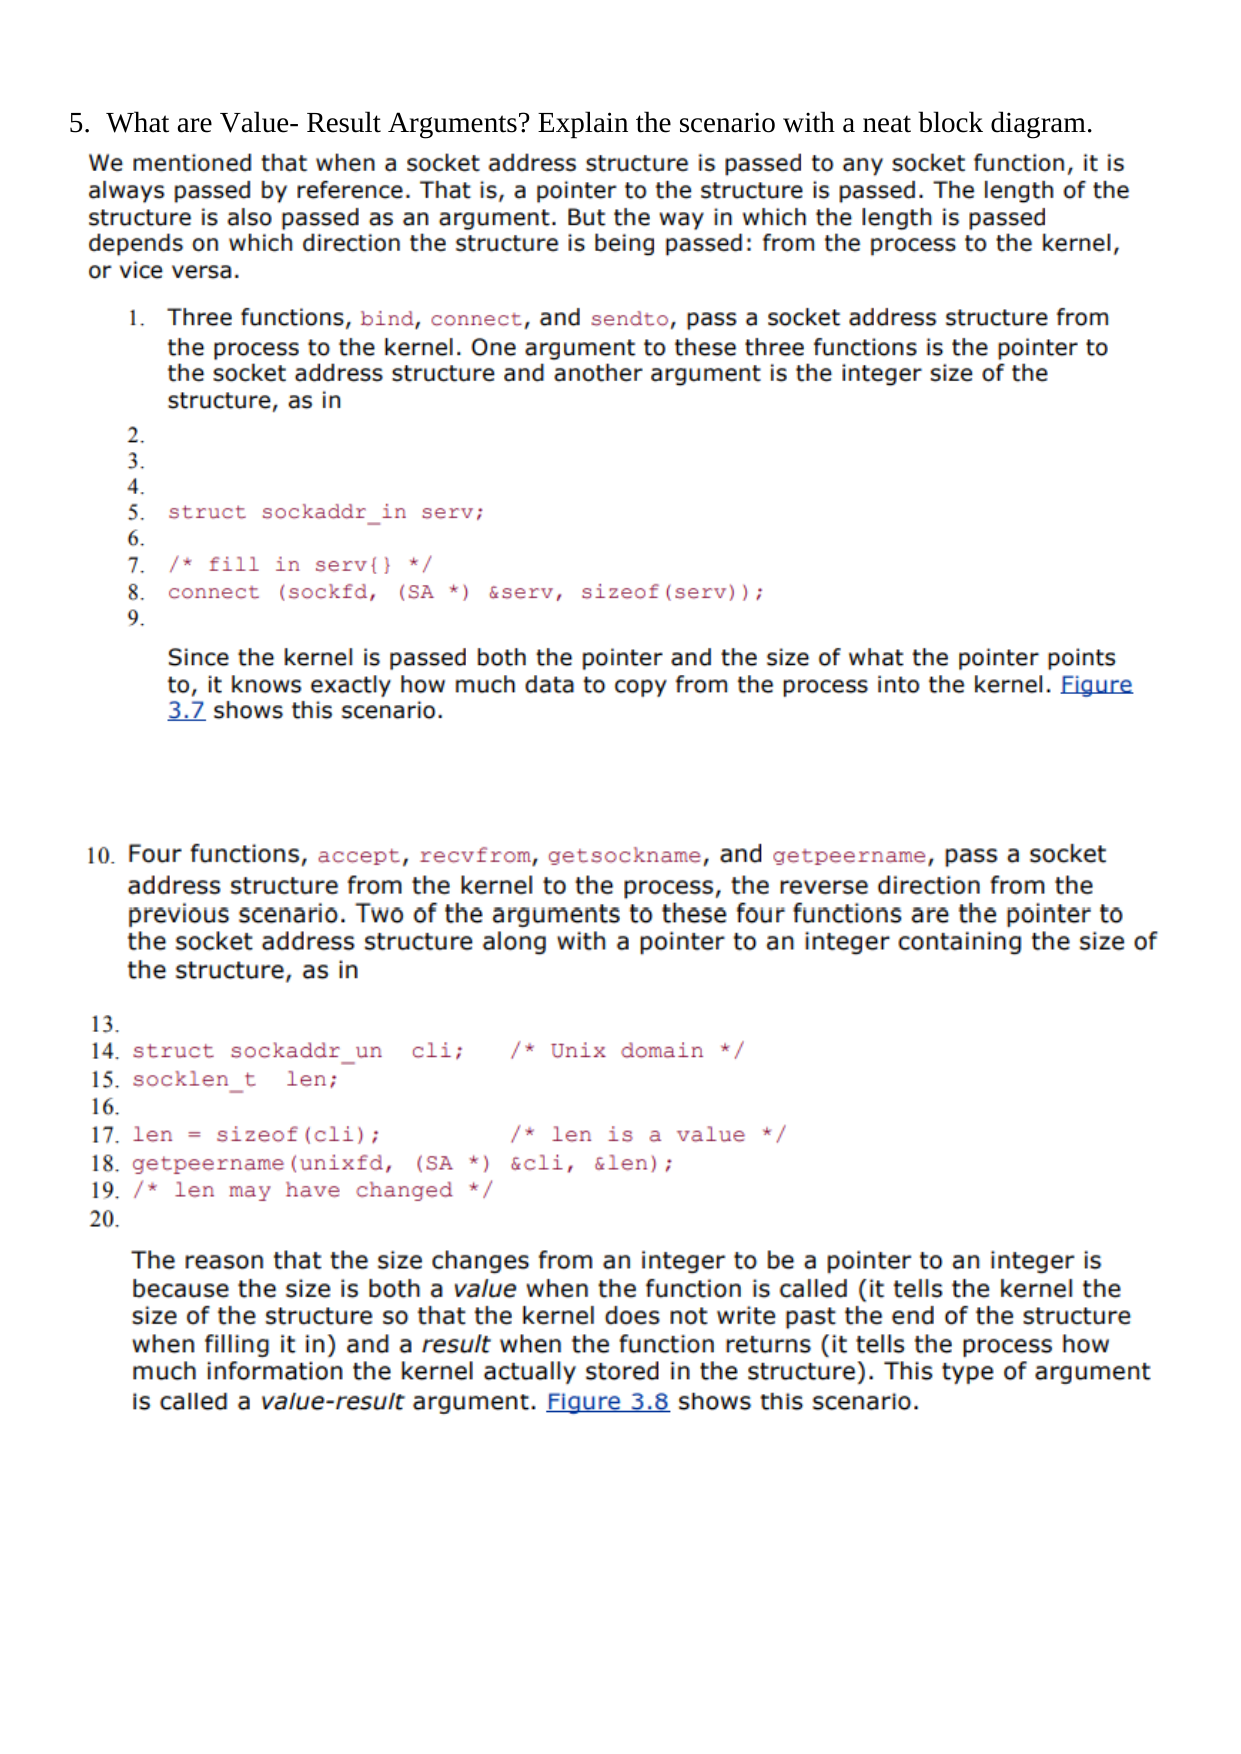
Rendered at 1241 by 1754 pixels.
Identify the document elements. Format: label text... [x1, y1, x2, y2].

list What are Value- Result Arguments? Explain the scenario with a neat block diagram. [69, 105, 1165, 139]
picture [75, 996, 1166, 1423]
picture [75, 141, 1165, 734]
picture [75, 826, 1165, 995]
